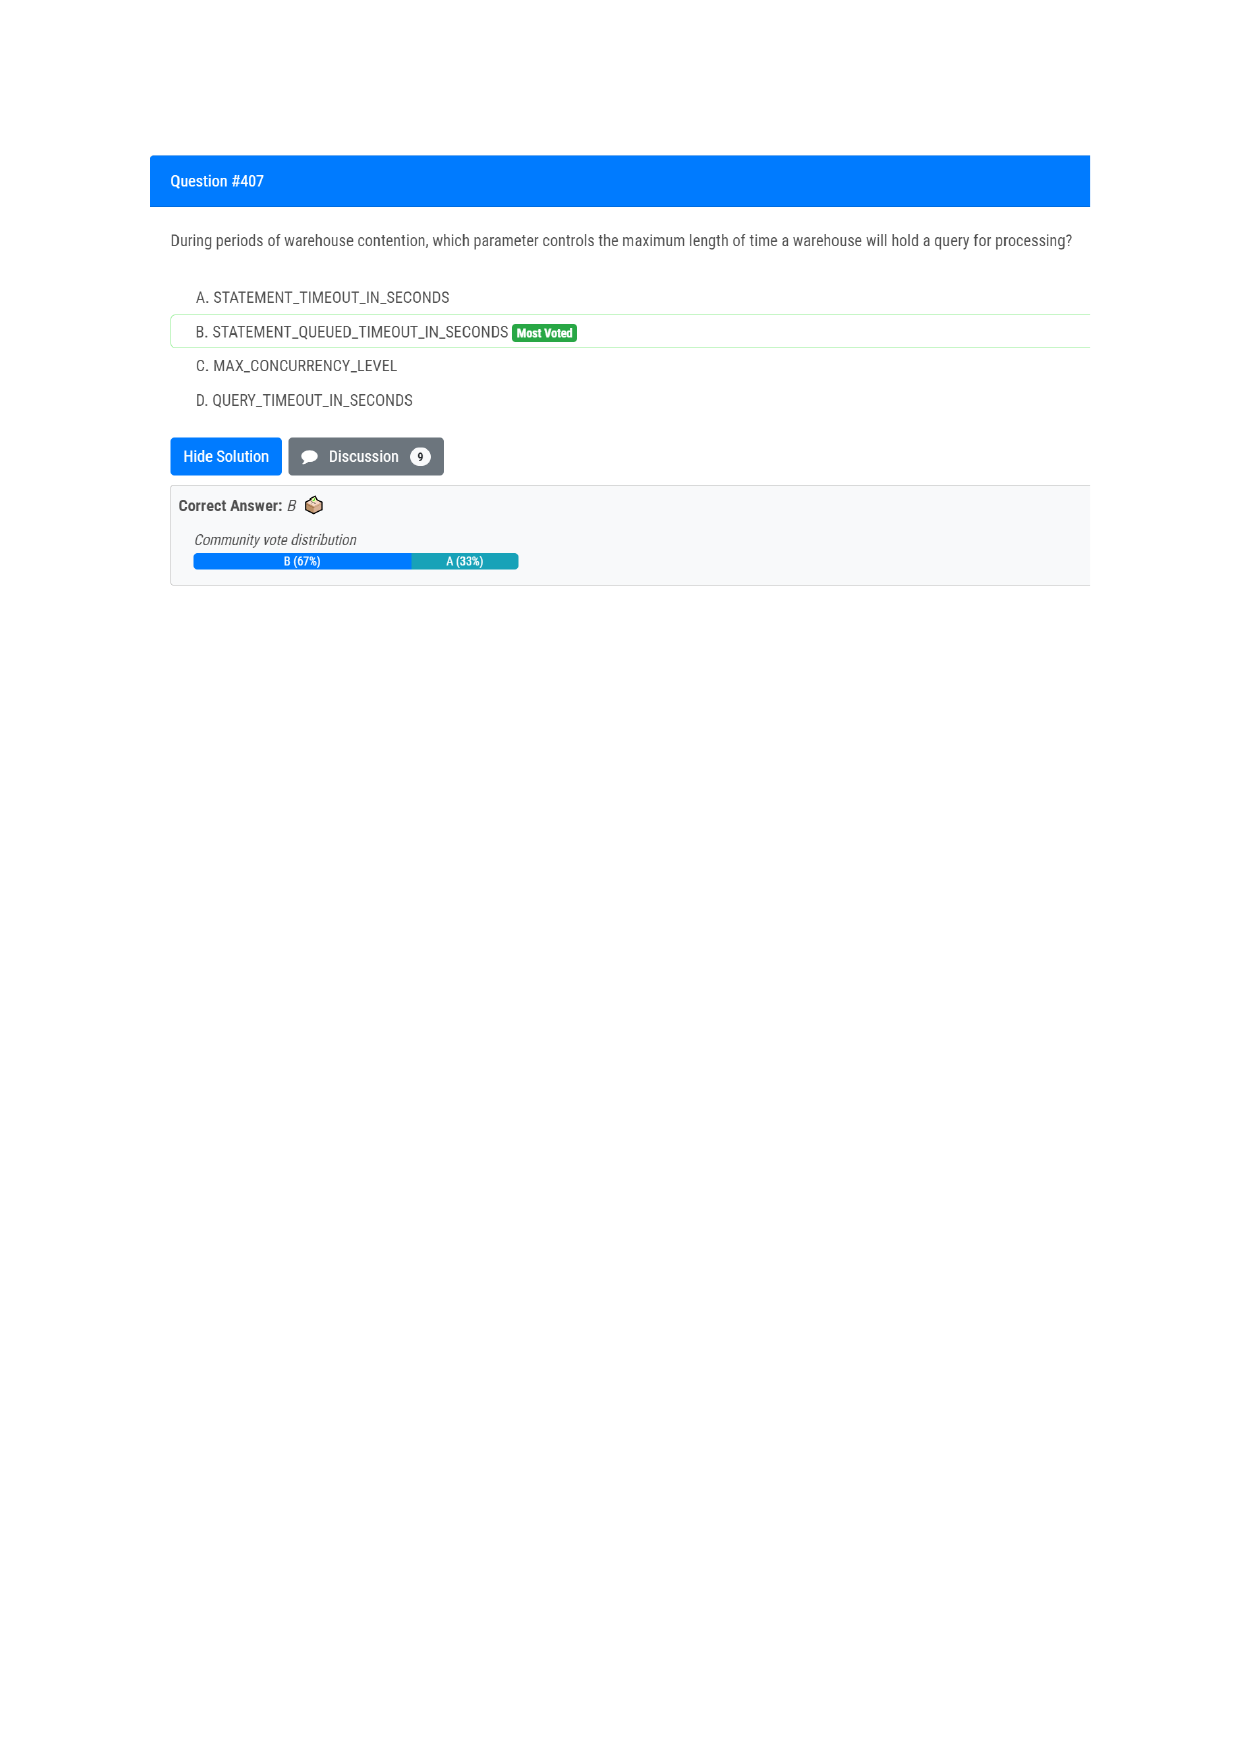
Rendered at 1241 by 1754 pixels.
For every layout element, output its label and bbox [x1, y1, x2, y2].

picture [150, 150, 1091, 586]
